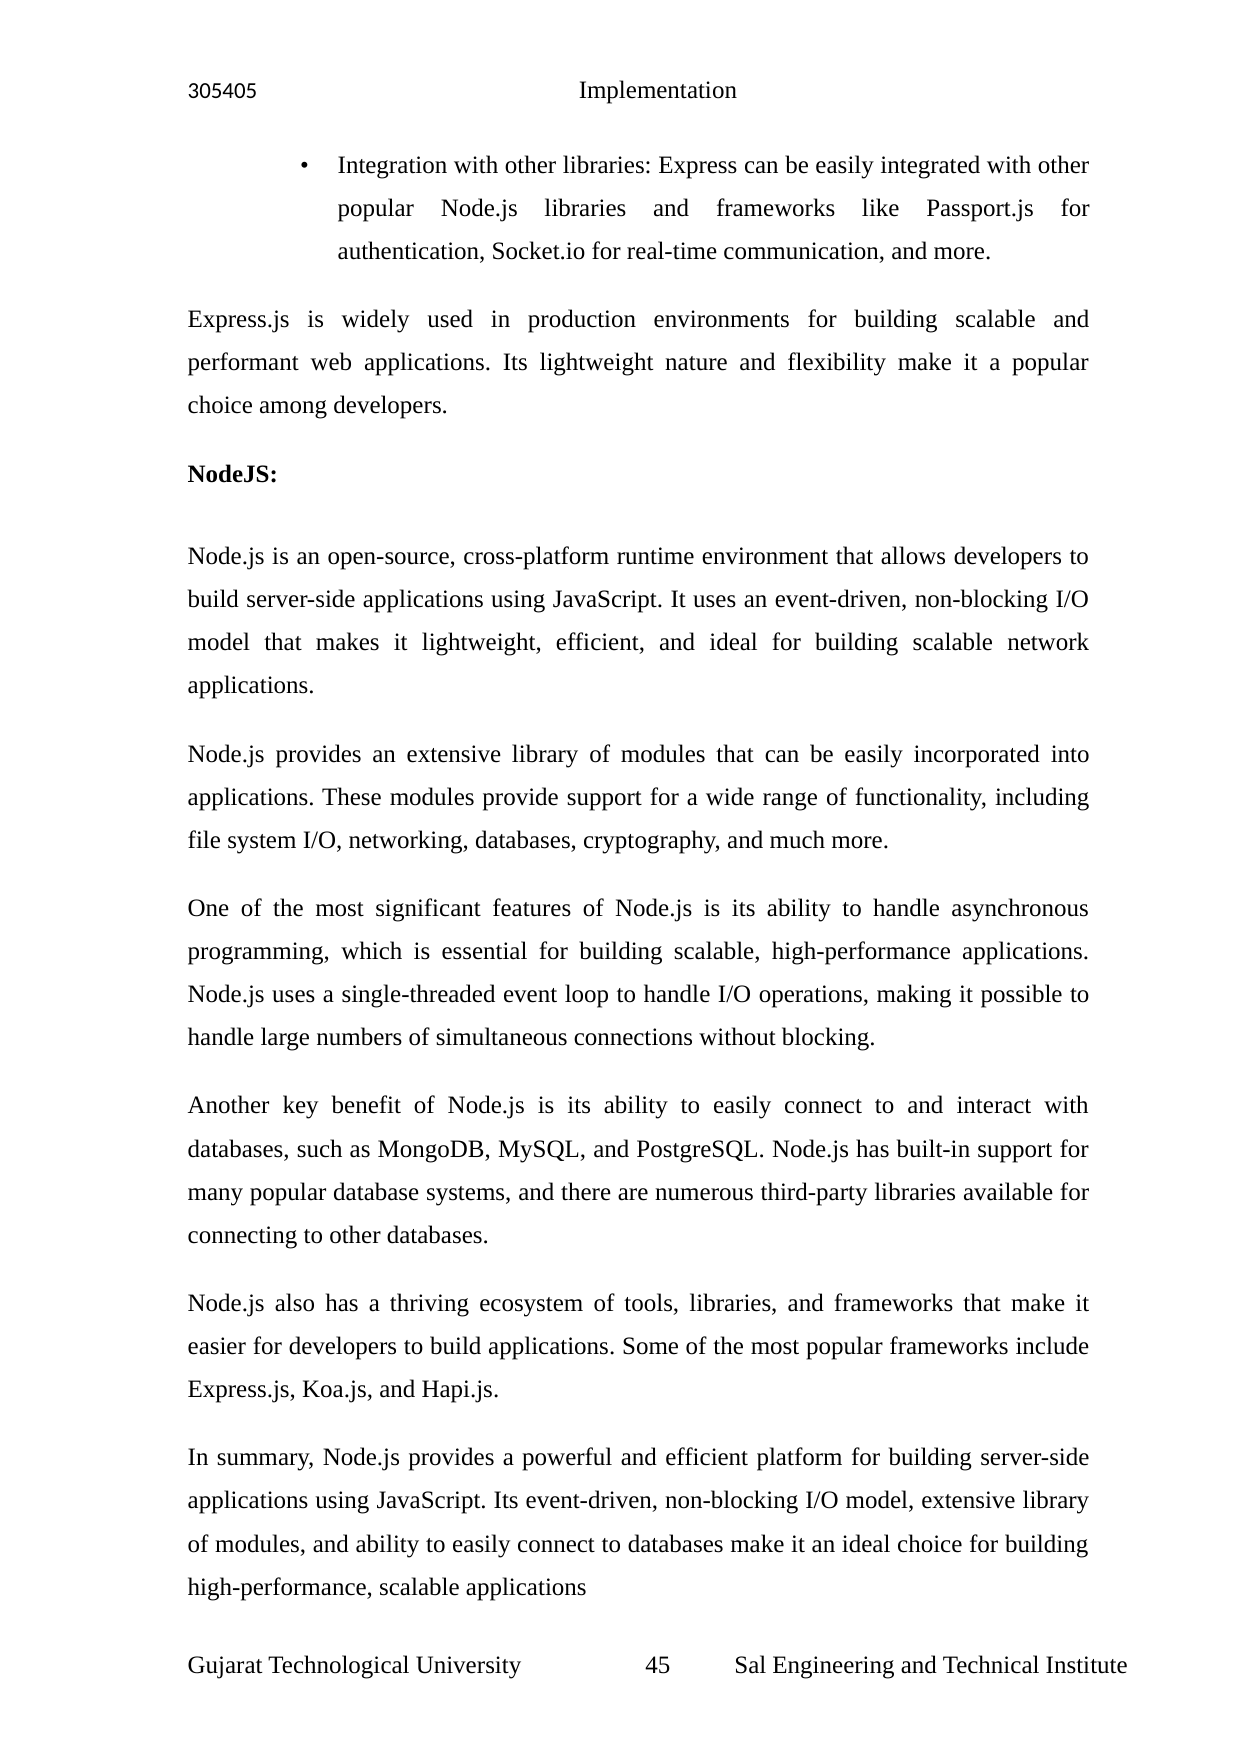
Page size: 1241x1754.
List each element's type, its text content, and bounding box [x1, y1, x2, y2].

list Integration with other libraries: Express can be easily integrated with other popular Node.js libraries and frameworks like Passport.js for authentication, Socket.io for real-time communication, and more. [300, 150, 1090, 265]
text One of the most significant features of Node.js is its ability to handle asynchronous programming, which is essential for building scalable, high-performance applications. Node.js uses a single-threaded event loop to handle I/O operations, making it possible to handle large numbers of simultaneous connections without blocking. [187, 893, 1090, 1051]
text Express.js is widely used in production environments for building scalable and performant web applications. Its lightweight nature and flexibility make it a popular choice among developers. [187, 304, 1090, 419]
text Another key benefit of Node.js is its ability to easily connect to and interact with databases, such as MongoDB, MySQL, and PostgreSQL. Node.js has built-in support for many popular database systems, and there are numerous third-party libraries available for connecting to other databases. [187, 1091, 1090, 1249]
text In summary, Node.js provides a powerful and efficient platform for building server-side applications using JavaScript. Its event-driven, non-blocking I/O model, extensive library of modules, and ability to easily connect to databases make it an ideal choice for building high-performance, scalable applications [187, 1442, 1090, 1601]
text Node.js also has a thriving ecosystem of tools, libraries, and frameworks that make it easier for developers to build applications. Some of the most popular frameworks include Express.js, Koa.js, and Hapi.js. [187, 1288, 1090, 1403]
text Node.js provides an extensive library of modules that can be easily incorporated into applications. These modules provide support for a wide range of functionality, including file system I/O, networking, databases, cryptography, and much more. [187, 739, 1090, 854]
text NodeJS: [187, 459, 1090, 487]
text Node.js is an open-source, cross-platform runtime environment that allows developers to build server-side applications using JavaScript. It uses an event-driven, non-blocking I/O model that makes it lightweight, efficient, and ideal for building scalable network applications. [187, 541, 1090, 699]
